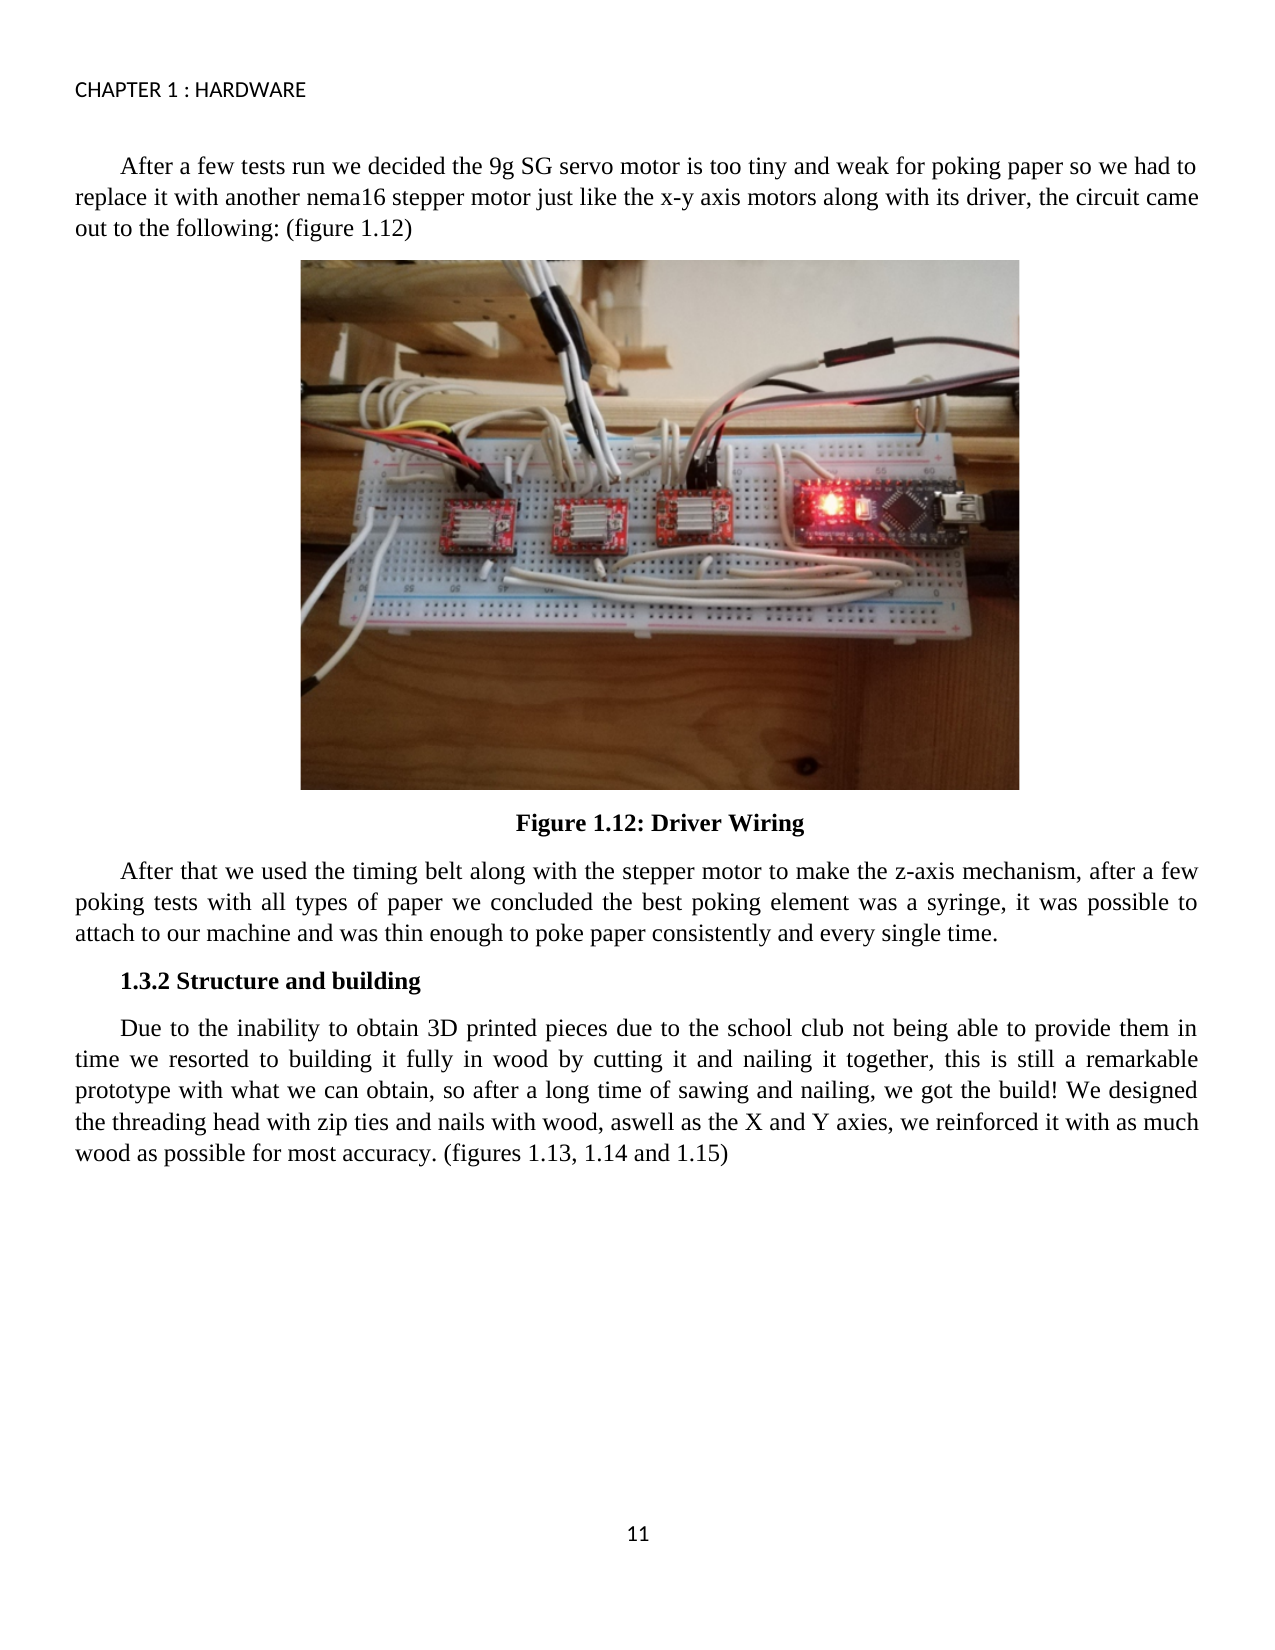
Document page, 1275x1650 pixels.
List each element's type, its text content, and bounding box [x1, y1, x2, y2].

picture [300, 260, 1020, 790]
text After a few tests run we decided the 9g SG servo motor is too tiny and weak for poking paper so we had to replace it with another nema16 stepper motor just like the x-y axis motors along with its driver, the circuit came out to the following: (figure 1.12) [75, 151, 1200, 242]
text After that we used the timing belt along with the stepper motor to make the z-axis mechanism, after a few poking tests with all types of paper we concluded the best poking element was a syringe, it was possible to attach to our machine and was thin enough to poke paper consistently and every single time. [75, 856, 1200, 947]
text 1.3.2 Structure and building [75, 966, 1200, 994]
text Figure 1.12: Driver Wiring [75, 808, 1200, 837]
text Due to the inability to obtain 3D printed pieces due to the school club not being able to provide them in time we resorted to building it fully in wood by cutting it and nailing it together, this is still a remarkable prototype with what we can obtain, so after a long time of sawing and nailing, we got the build! We designed the threading head with zip ties and nails with wood, aswell as the X and Y axies, we reinforced it with as much wood as possible for most accuracy. (figures 1.13, 1.14 and 1.15) [75, 1013, 1200, 1166]
